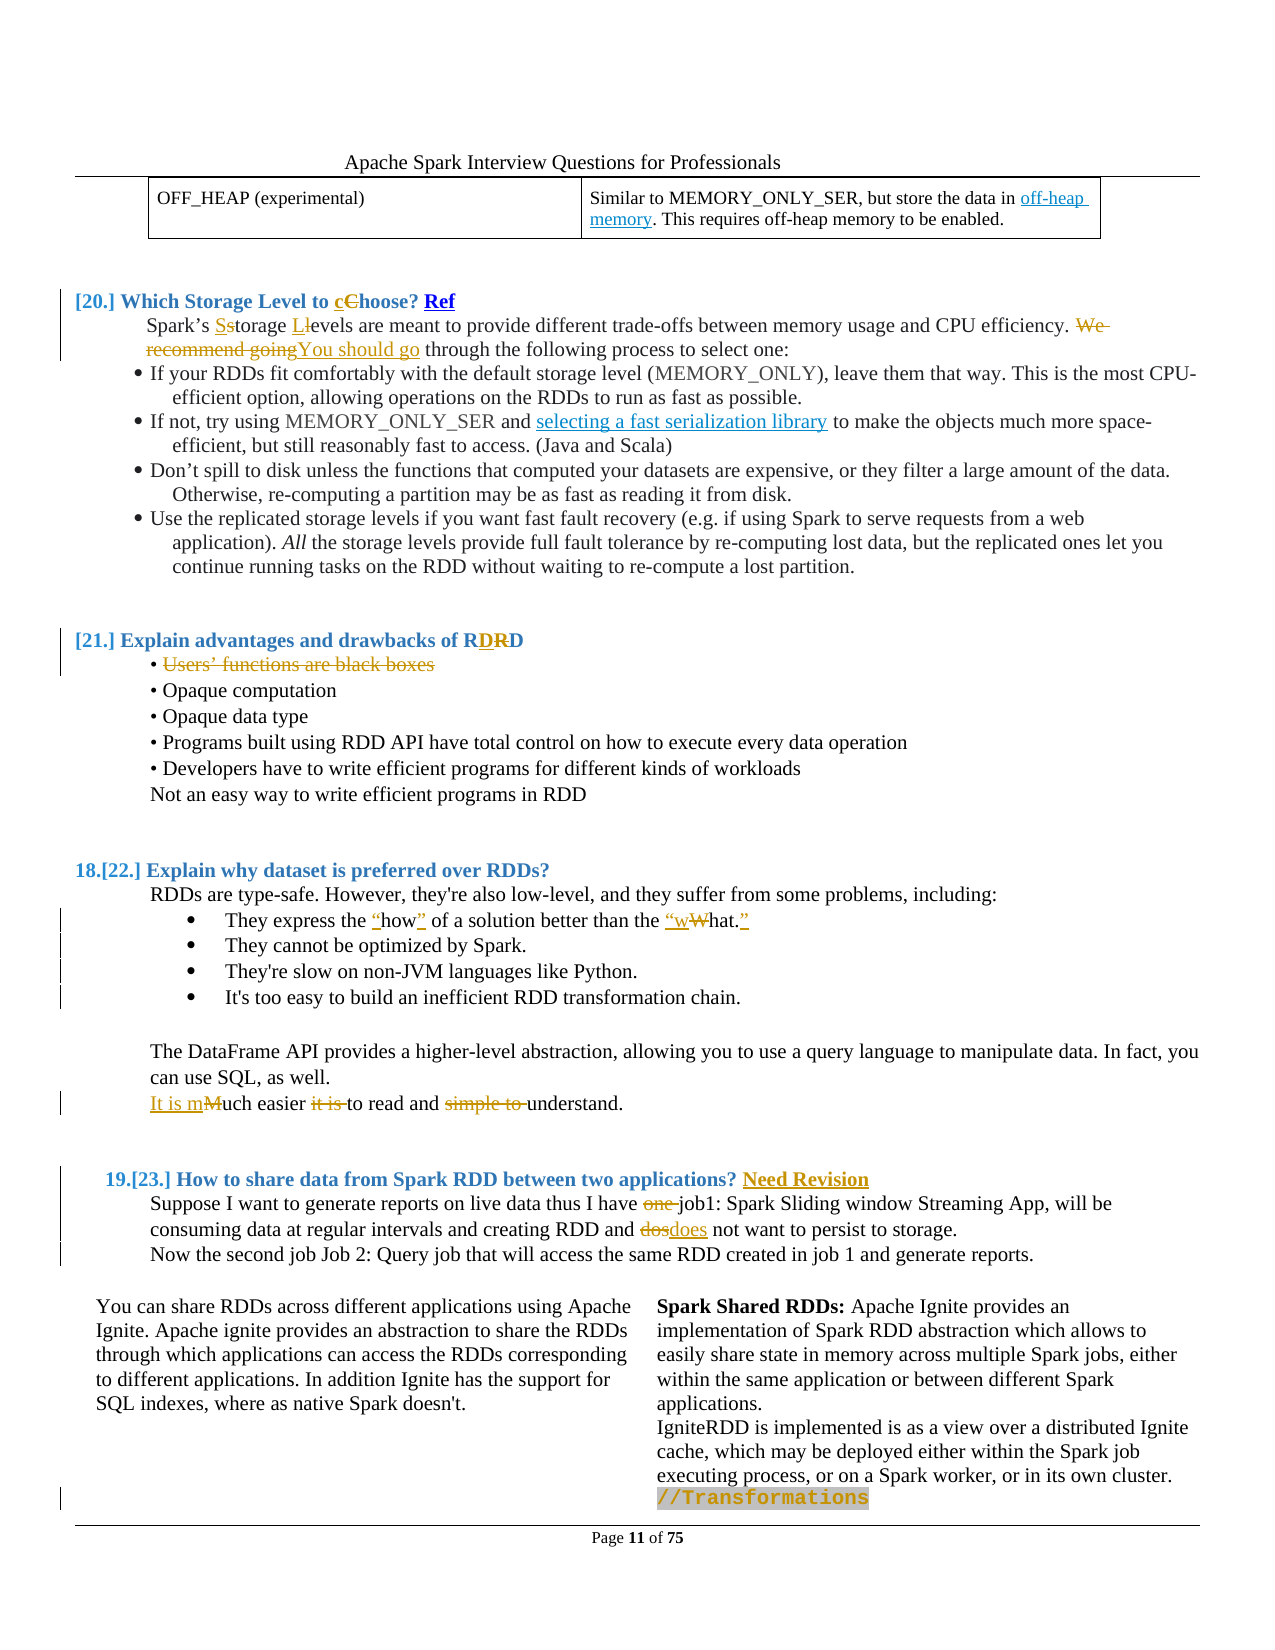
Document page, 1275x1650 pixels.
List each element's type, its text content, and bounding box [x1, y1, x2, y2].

subtitle Explain advantages and drawbacks of RD [75, 628, 1200, 652]
list Use the replicated storage levels if you want fast fault recovery (e.g. if using Spark to serve requests from a web application). All the storage levels provide full fault tolerance by re-computing lost data, but the replicated ones let you continue running tasks on the RDD without waiting to re-compute a lost partition. [134, 506, 1200, 578]
list They cannot be optimized by Spark. [187, 933, 1200, 957]
list It's too easy to build an inefficient RDD transformation chain. [187, 985, 1200, 1009]
text Now the second job Job 2: Query job that will access the same RDD created in job 1 and generate reports. [150, 1242, 1200, 1266]
text • Programs built using RDD API have total control on how to execute every data operation [150, 730, 1200, 754]
text Not an easy way to write efficient programs in RDD [150, 782, 1200, 806]
table_cell Similar to MEMORY_ONLY_SER, but store the data in off-heap memory. This requires off-heap memory to be enabled. [582, 178, 1100, 238]
subtitle Explain why dataset is preferred over RDDs? [75, 857, 1200, 882]
picture [589, 216, 595, 225]
text The DataFrame API provides a higher-level abstraction, allowing you to use a query language to manipulate data. In fact, you can use SQL, as well. [150, 1039, 1200, 1089]
list They express the how of a solution better than the hat. [187, 907, 1200, 932]
table_cell OFF_HEAP (experimental) [149, 178, 581, 238]
text Suppose I want to generate reports on live data thus I have job1: Spark Sliding window Streaming App, will be consuming data at regular intervals and creating RDD and not want to persist to storage. [150, 1191, 1200, 1241]
text Spark’s torage evels are meant to provide different trade-offs between memory usage and CPU efficiency. through the following process to select one: [146, 313, 1200, 361]
text uch easier to read and understand. [150, 1091, 1200, 1114]
list Don’t spill to disk unless the functions that computed your datasets are expensive, or they filter a large amount of the data. Otherwise, re-computing a partition may be as fast as reading it from disk. [134, 457, 1200, 506]
list If your RDDs fit comfortably with the default storage level (MEMORY_ONLY), leave them that way. This is the most CPU-efficient option, allowing operations on the RDDs to run as fast as possible. [134, 361, 1200, 409]
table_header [645, 1294, 1211, 1525]
text • [150, 652, 1200, 676]
subtitle Which Storage Level to hoose? Ref [75, 289, 1200, 313]
text • Opaque data type [150, 704, 1200, 728]
list They're slow on non-JVM languages like Python. [187, 959, 1200, 983]
text • Opaque computation [150, 678, 1200, 702]
subtitle How to share data from Spark RDD between two applications? [105, 1166, 1200, 1191]
text • Developers have to write efficient programs for different kinds of workloads [150, 756, 1200, 780]
text RDDs are type-safe. However, they're also low-level, and they suffer from some problems, including: [150, 882, 1200, 906]
list If not, try using MEMORY_ONLY_SER and selecting a fast serialization library to make the objects much more space-efficient, but still reasonably fast to access. (Java and Scala) [134, 409, 1200, 457]
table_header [84, 1294, 645, 1525]
